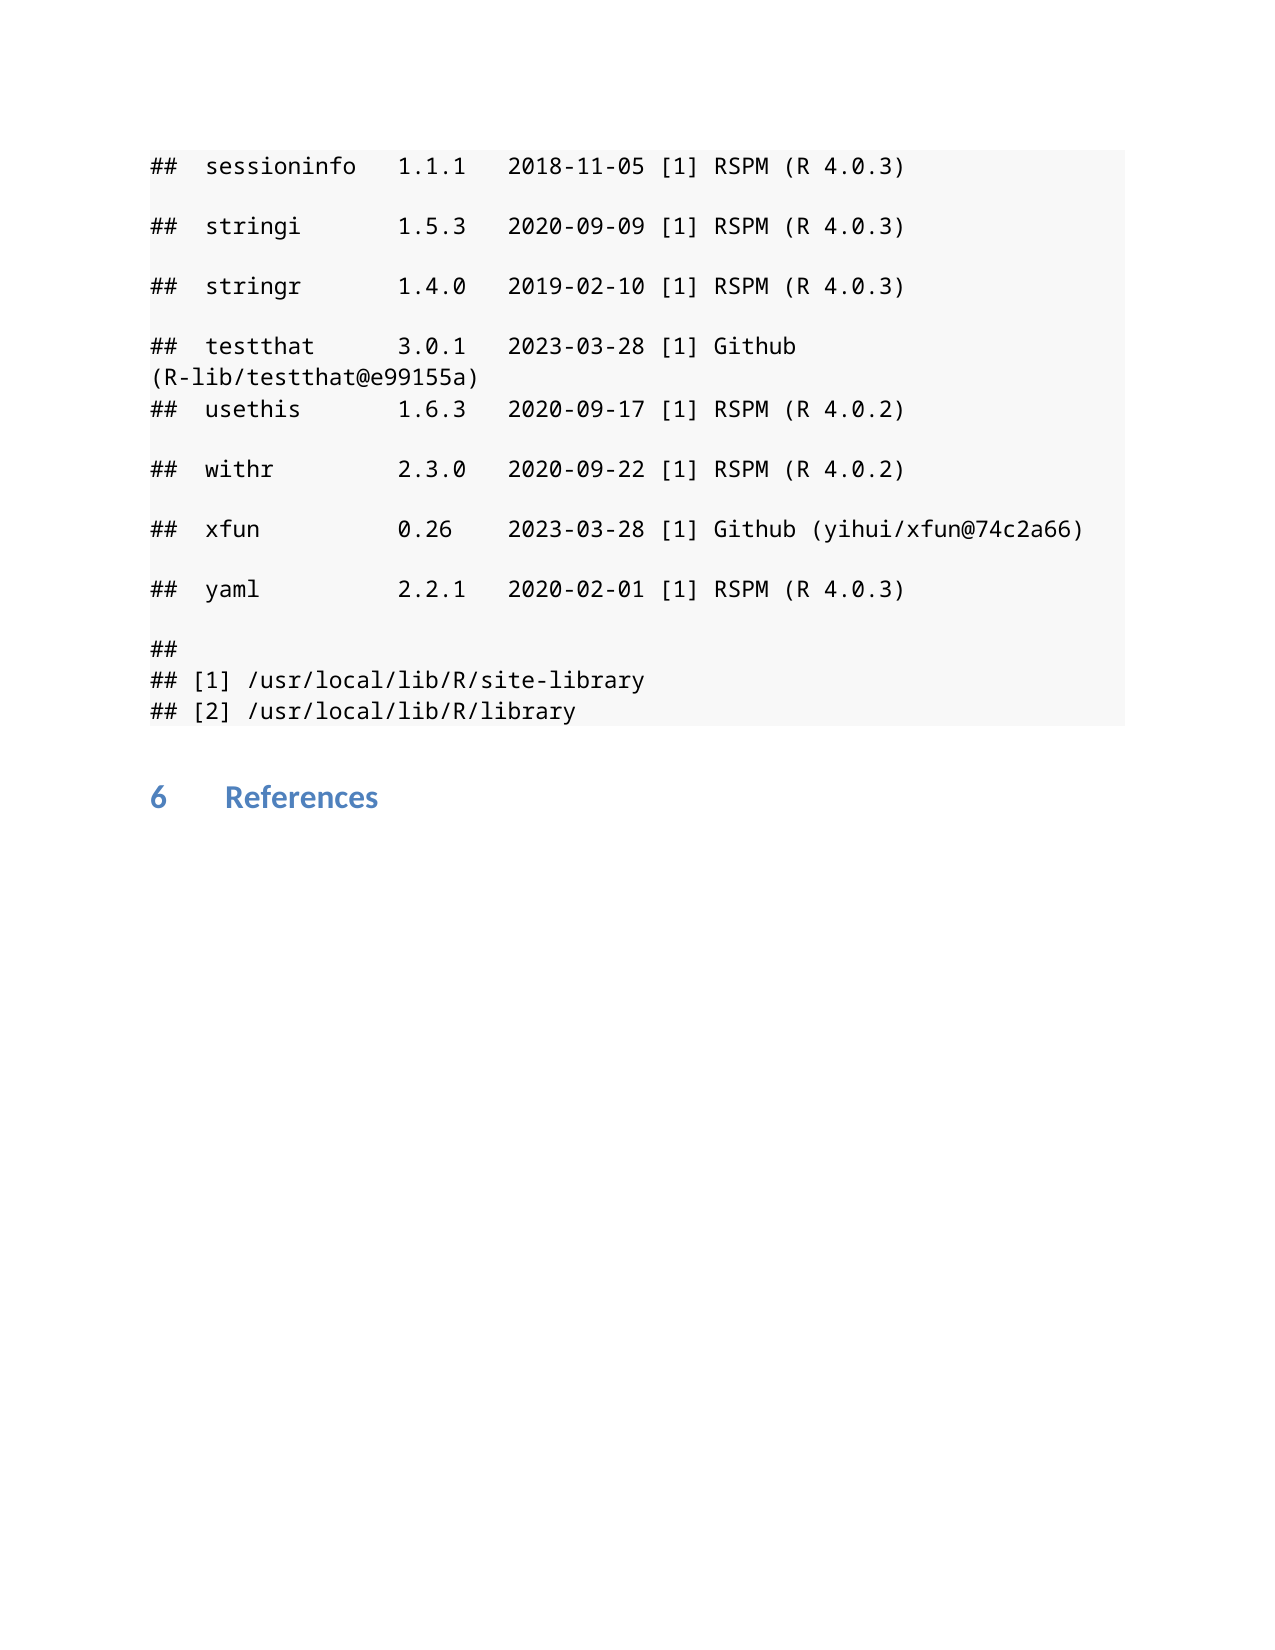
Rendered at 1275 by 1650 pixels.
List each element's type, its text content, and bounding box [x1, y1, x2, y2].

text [150, 150, 1125, 726]
subtitle 6 References [150, 776, 1125, 817]
